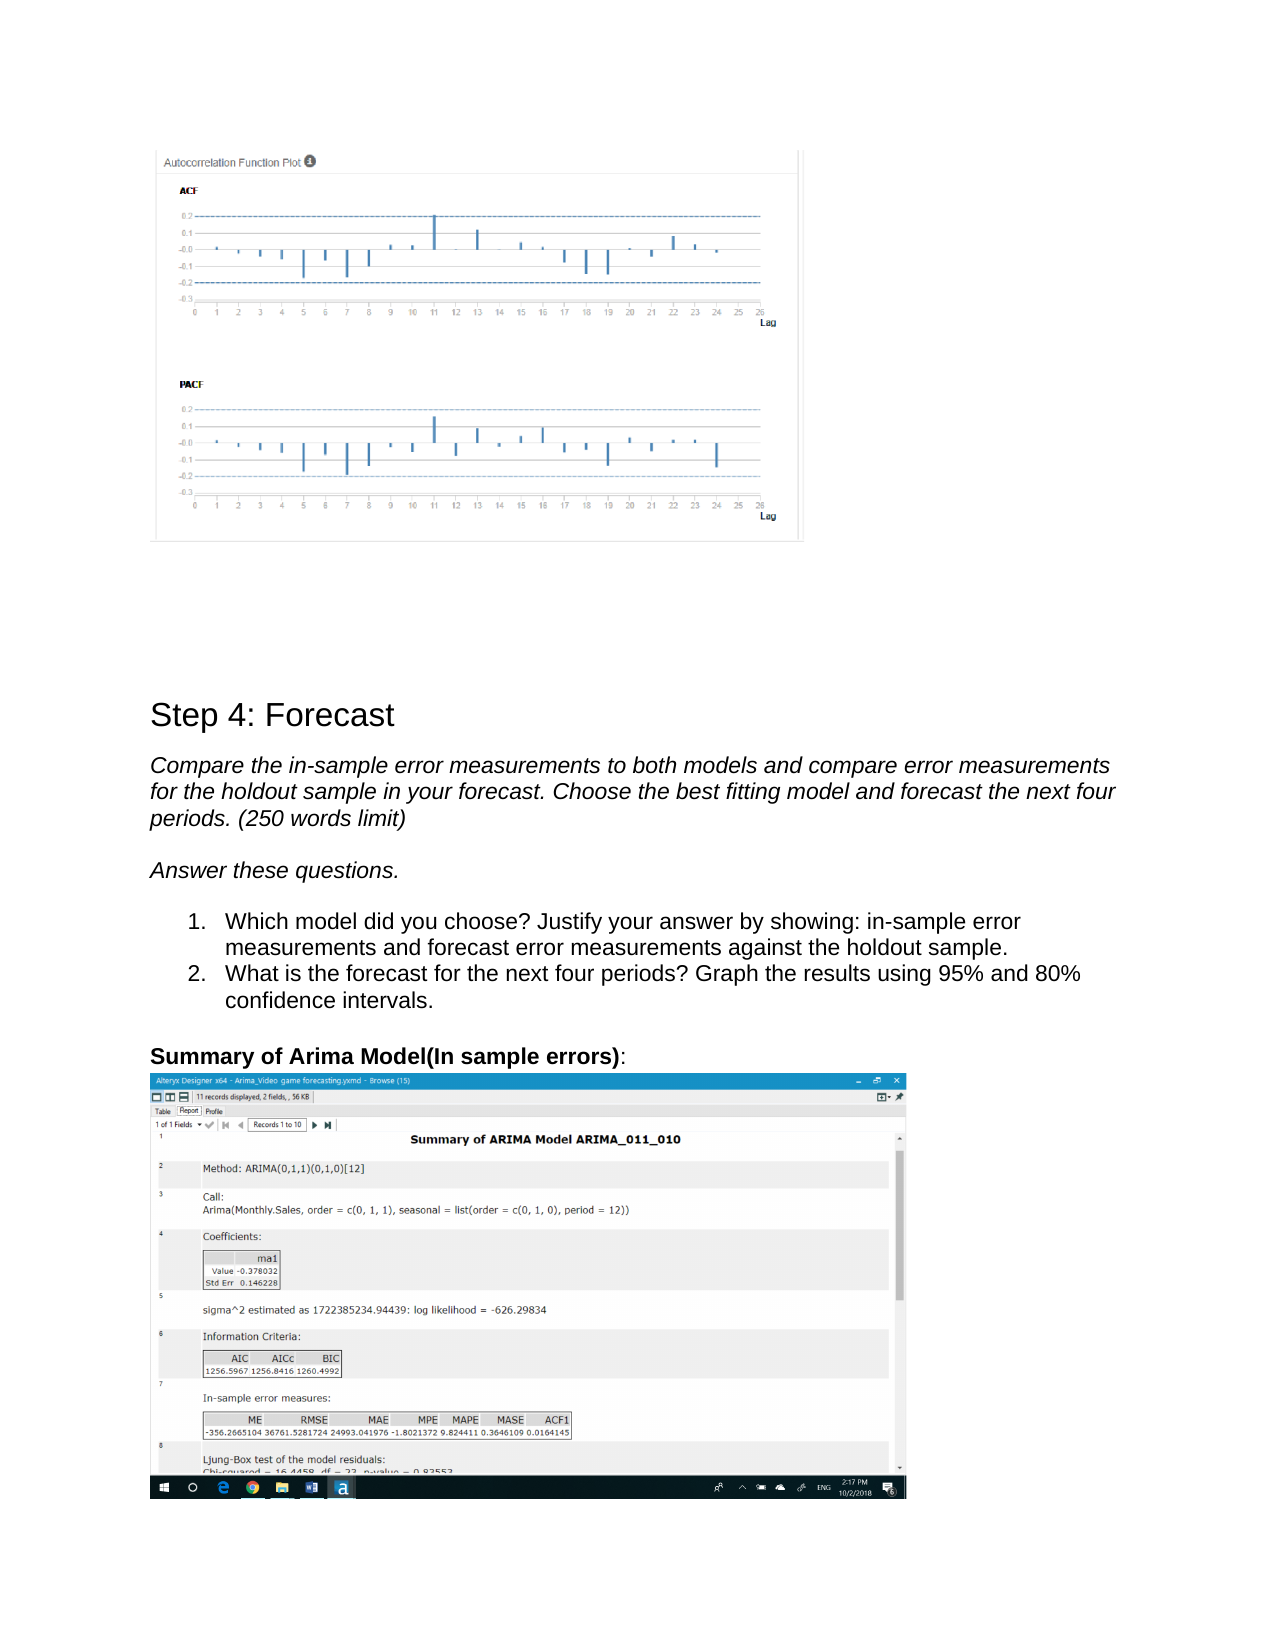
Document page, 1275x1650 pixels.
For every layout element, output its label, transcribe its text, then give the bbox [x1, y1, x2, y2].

subtitle Step 4: Forecast [150, 695, 1125, 733]
picture [150, 1073, 907, 1499]
text Summary of Arima Model(In sample errors): [150, 1043, 1125, 1069]
text Compare the in-sample error measurements to both models and compare error measurements for the holdout sample in your forecast. Choose the best fitting model and forecast the next four periods. (250 words limit) [150, 752, 1125, 831]
picture [150, 150, 805, 542]
list What is the forecast for the next four periods? Graph the results using 95% and 80% confidence intervals. [187, 960, 1125, 1013]
list Which model did you choose? Justify your answer by showing: in-sample error measurements and forecast error measurements against the holdout sample. [187, 908, 1125, 960]
text Answer these questions. [150, 857, 1125, 883]
